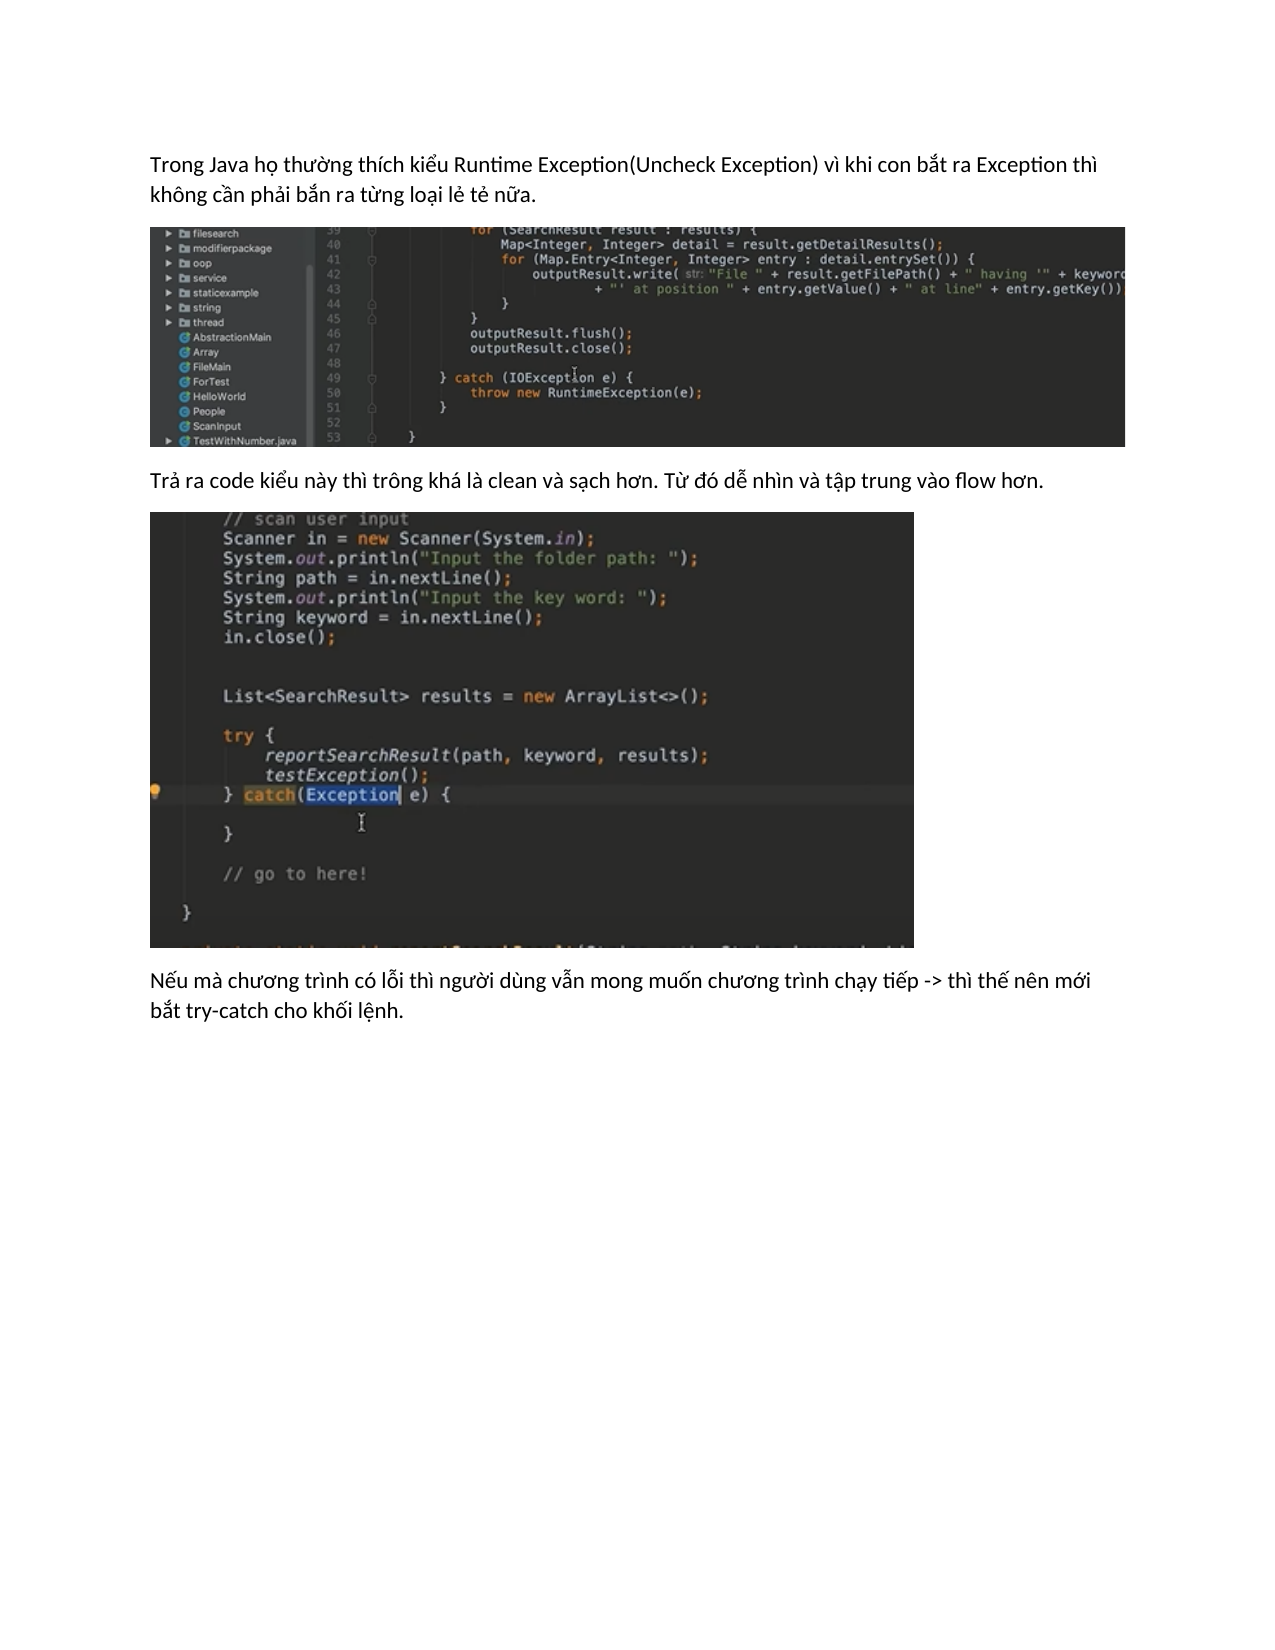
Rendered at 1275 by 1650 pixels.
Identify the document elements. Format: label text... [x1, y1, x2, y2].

text Trong Java họ thường thích kiểu Runtime Exception(Uncheck Exception) vì khi con bắt ra Exception thì không cần phải bắn ra từng loại lẻ tẻ nữa. [150, 150, 1125, 208]
text Trả ra code kiểu này thì trông khá là clean và sạch hơn. Từ đó dễ nhìn và tập trung vào flow hơn. [150, 466, 1125, 494]
picture [150, 512, 914, 948]
text Nếu mà chương trình có lỗi thì người dùng vẫn mong muốn chương trình chạy tiếp -> thì thế nên mới bắt try-catch cho khối lệnh. [150, 966, 1125, 1024]
picture [150, 227, 1125, 447]
